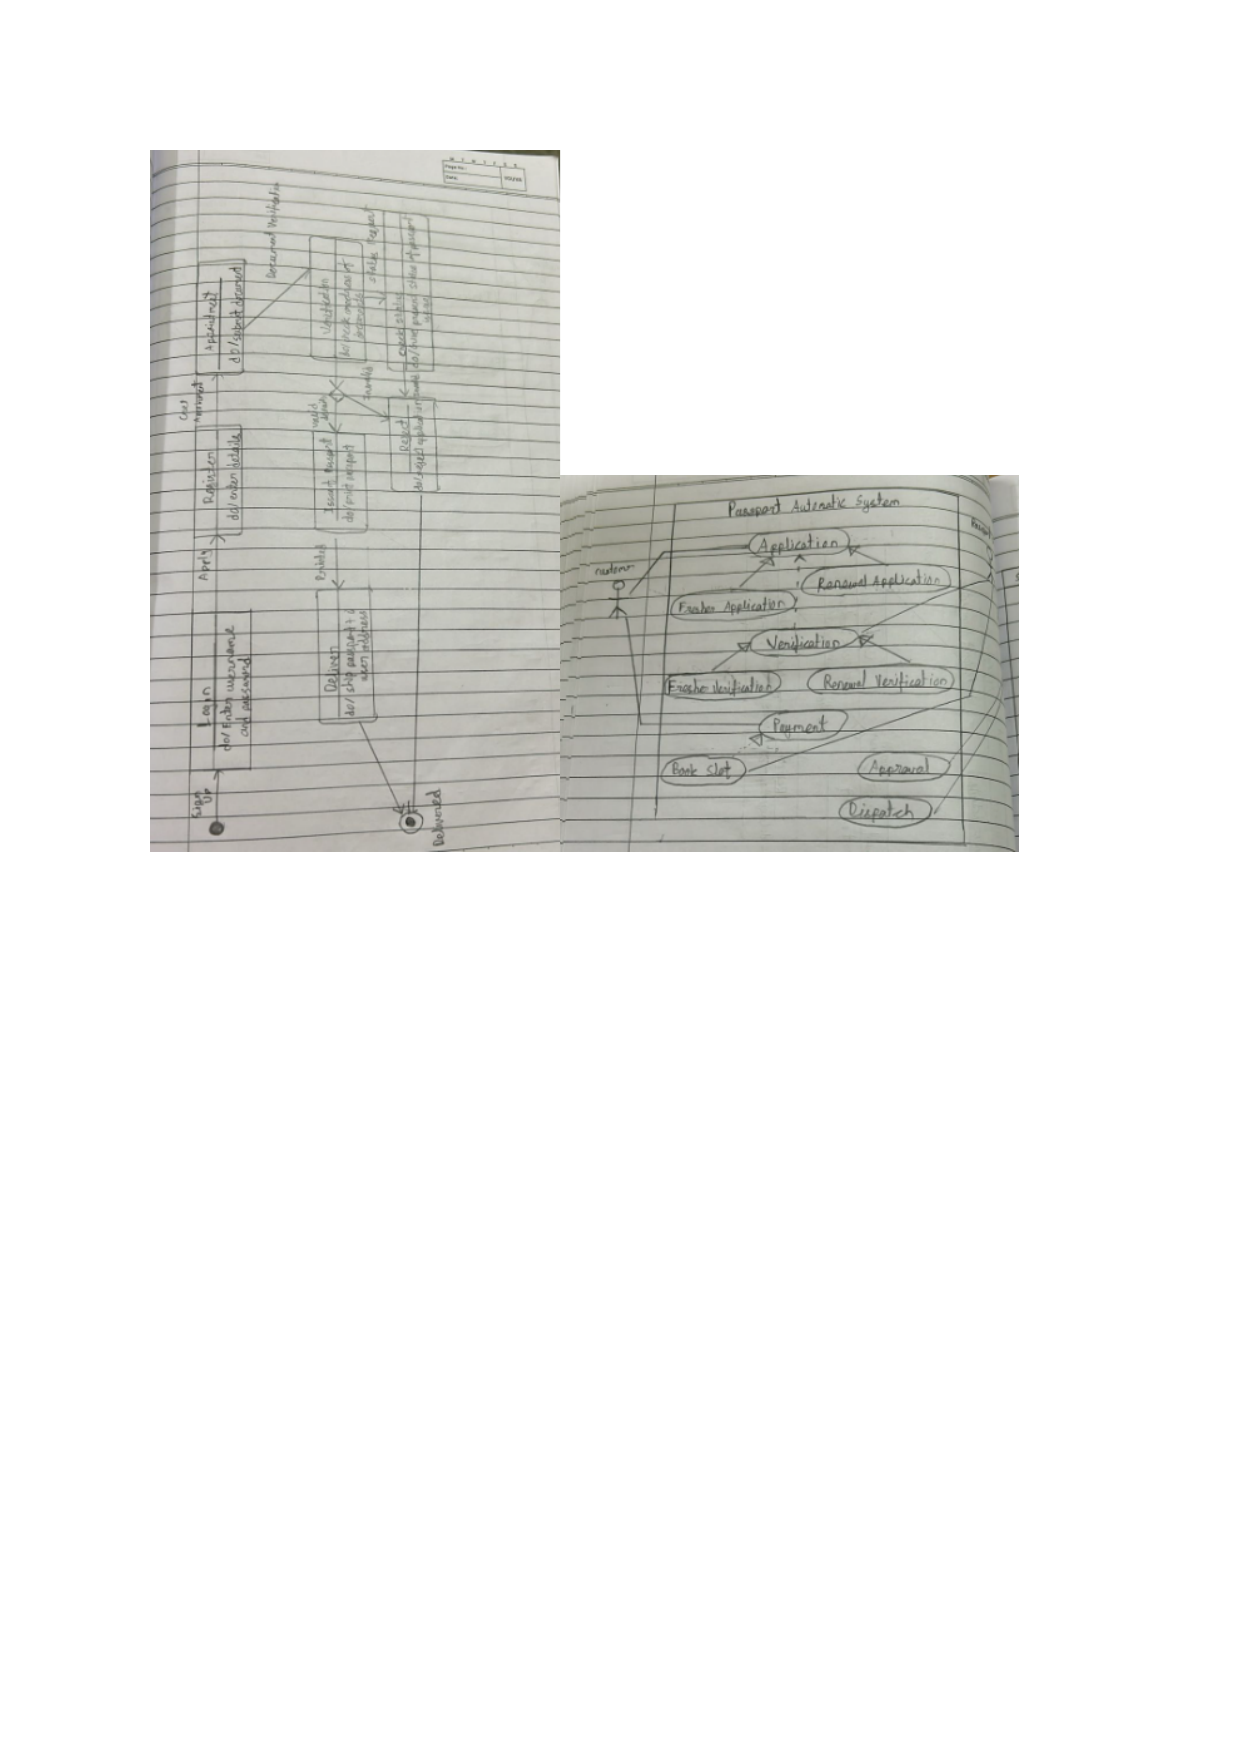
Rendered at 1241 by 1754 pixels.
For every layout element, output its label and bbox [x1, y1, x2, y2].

picture [150, 150, 1019, 852]
